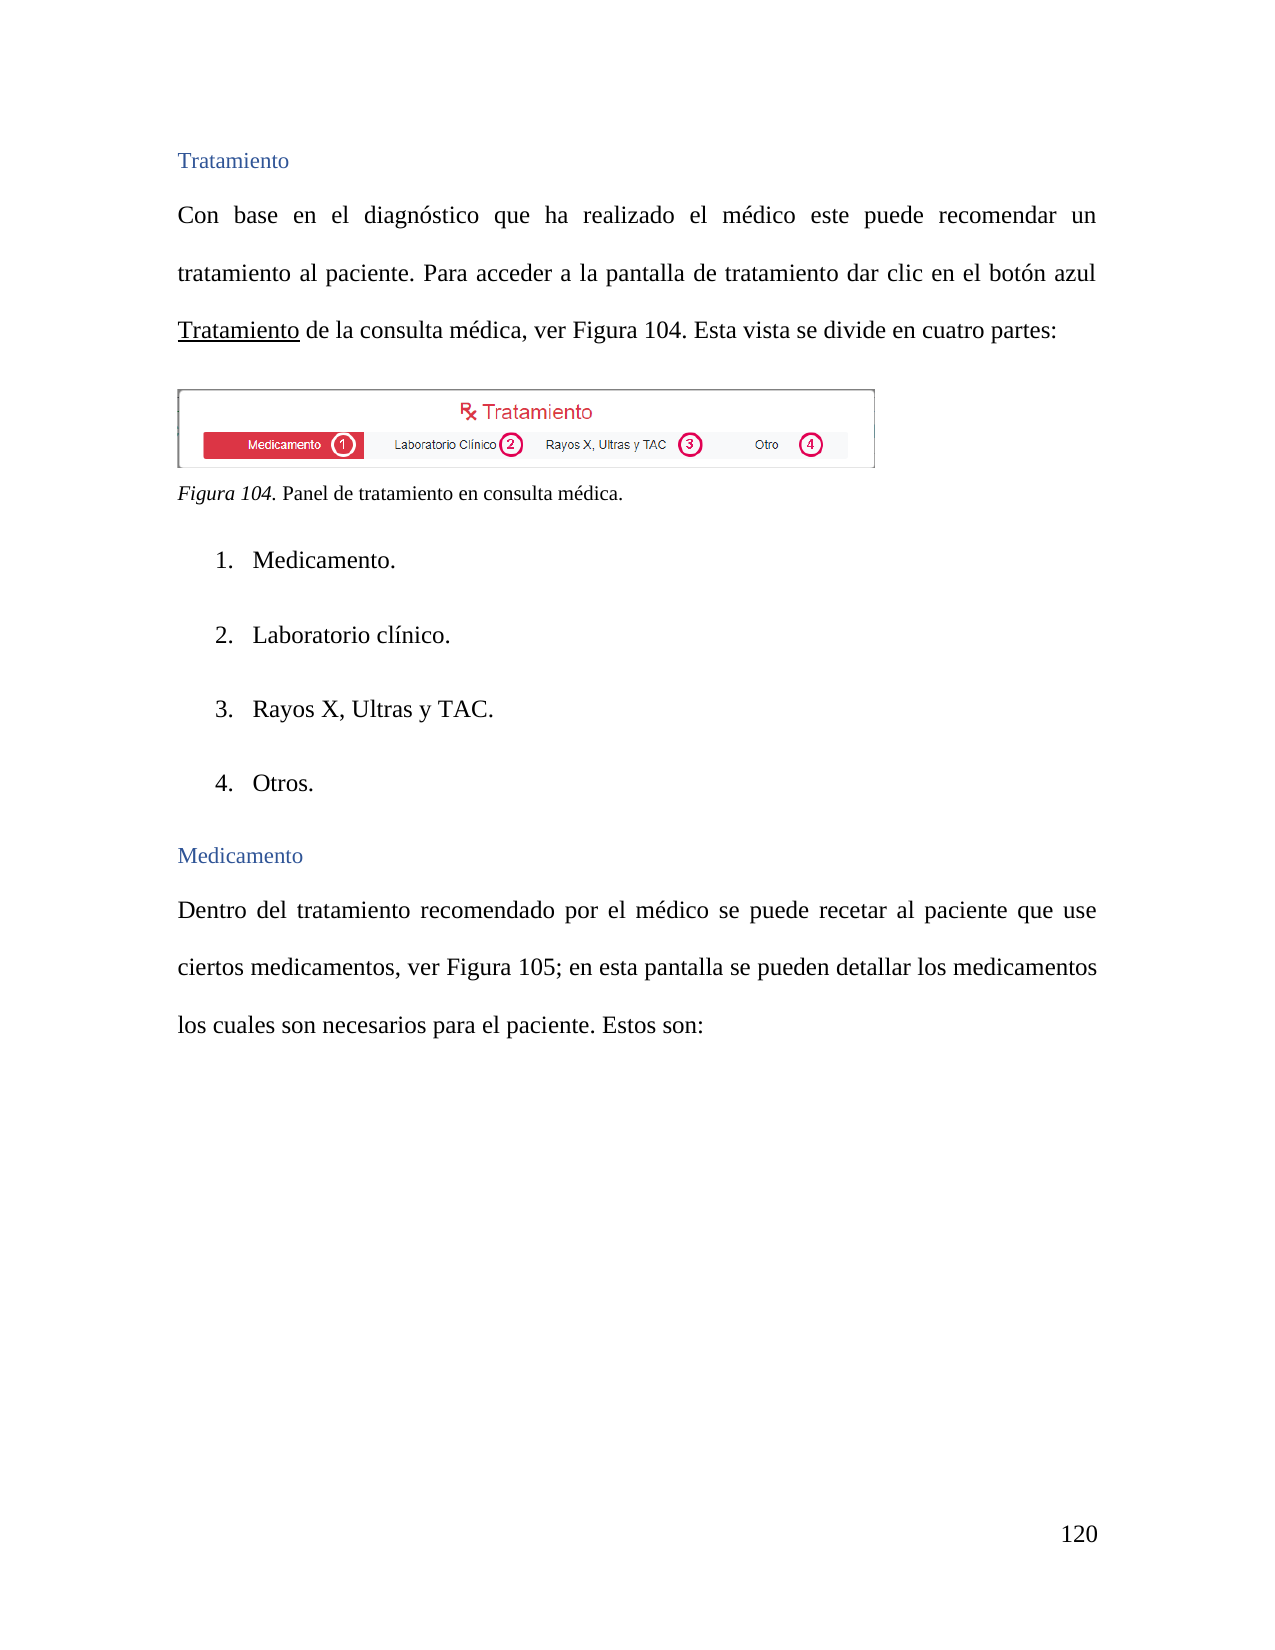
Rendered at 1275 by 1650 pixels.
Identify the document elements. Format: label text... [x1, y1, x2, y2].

text Tratamiento [177, 148, 1098, 174]
list Otros. [215, 768, 1098, 797]
text Dentro del tratamiento recomendado por el médico se puede recetar al paciente que use ciertos medicamentos, ver Figura 105; en esta pantalla se pueden detallar los medicamentos los cuales son necesarios para el paciente. Estos son: [177, 895, 1098, 1039]
picture [177, 389, 875, 468]
text Con base en el diagnóstico que ha realizado el médico este puede recomendar un tratamiento al paciente. Para acceder a la pantalla de tratamiento dar clic en el botón azul Tratamiento de la consulta médica, ver Figura 104. Esta vista se divide en cuatro partes: [177, 200, 1098, 344]
text Figura 104. Panel de tratamiento en consulta médica. [177, 481, 1098, 505]
text Medicamento [177, 842, 1098, 868]
list Laboratorio clínico. [215, 620, 1098, 648]
list Rayos X, Ultras y TAC. [215, 694, 1098, 723]
list Medicamento. [215, 546, 1098, 574]
